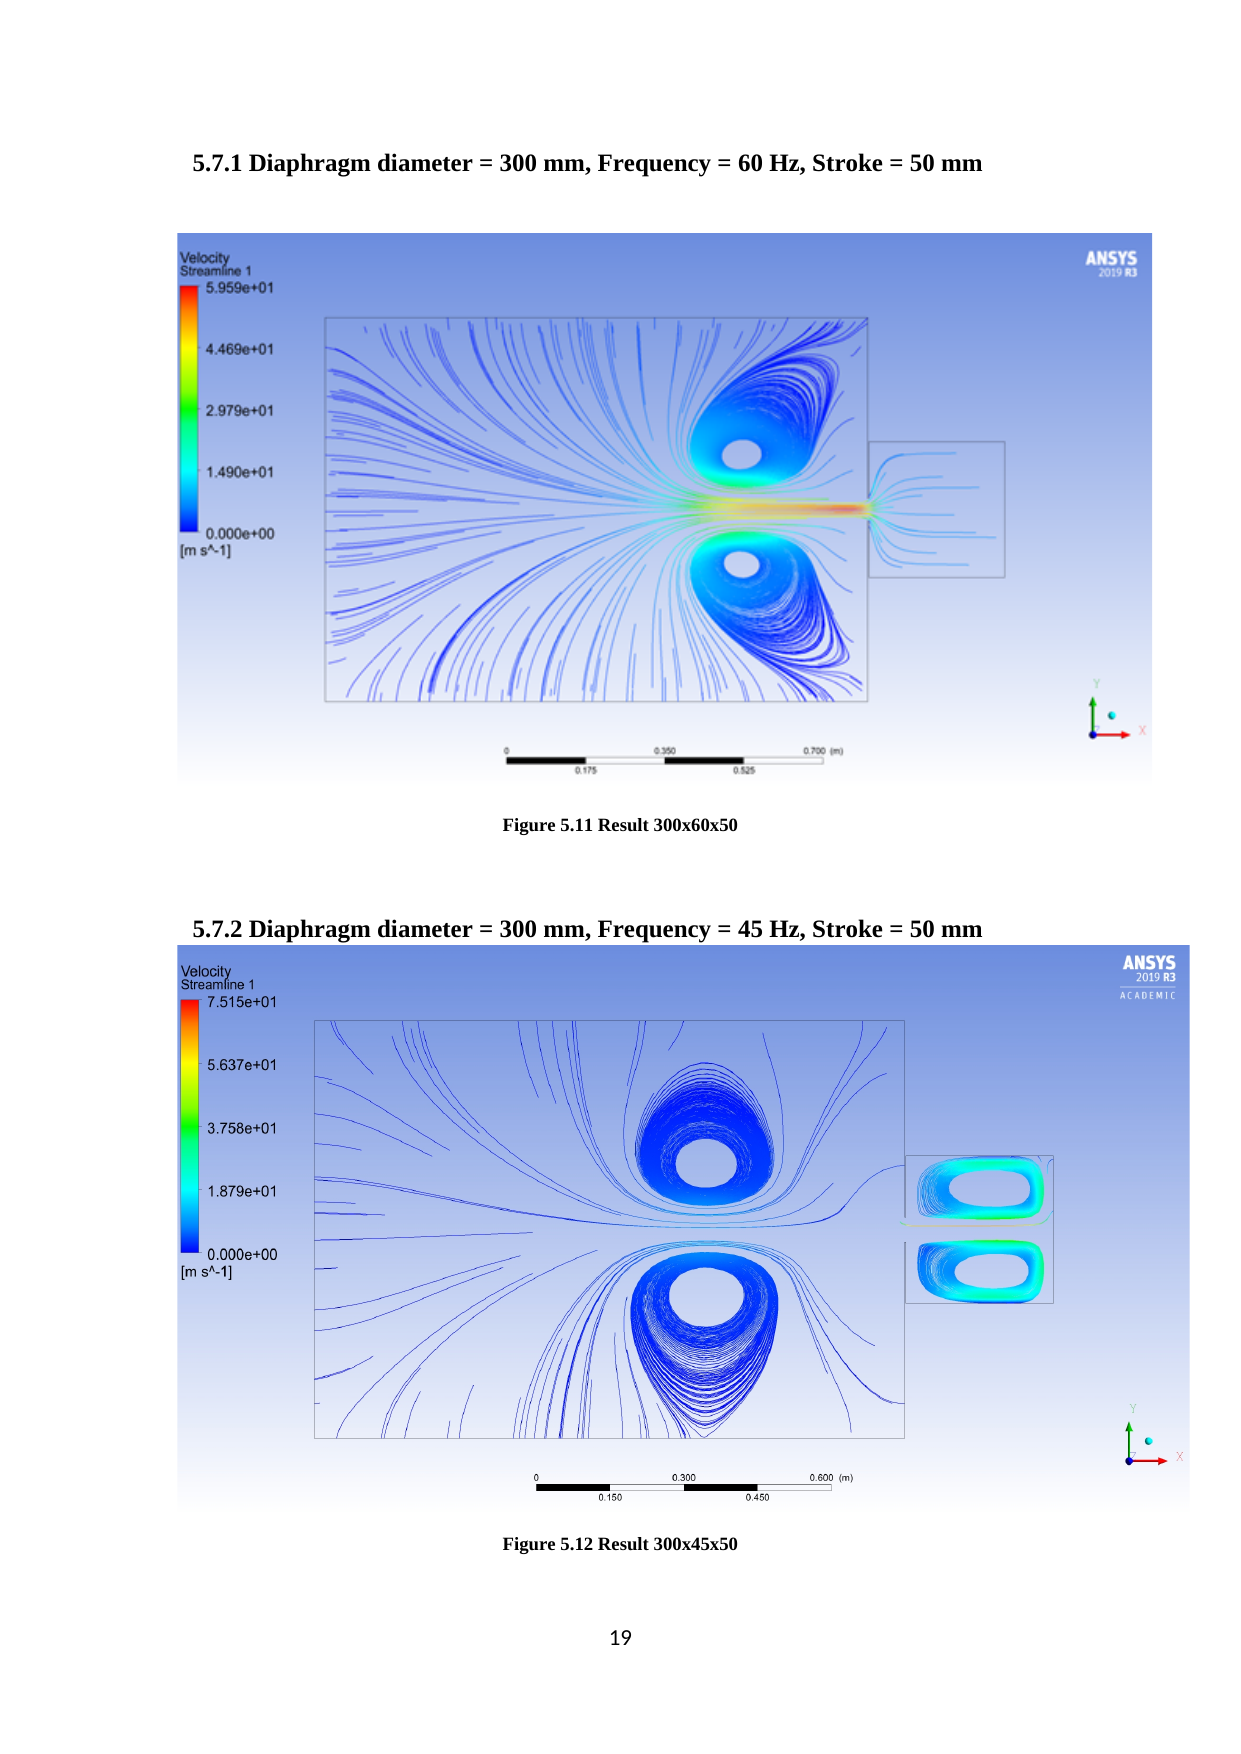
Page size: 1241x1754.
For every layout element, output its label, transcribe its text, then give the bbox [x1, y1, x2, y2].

text Figure . Result 300x45x50 [177, 1533, 1063, 1554]
picture [177, 233, 1153, 787]
text Figure . Result 300x60x50 [177, 814, 1063, 836]
subtitle Diaphragm diameter = 300 mm, Frequency = 45 Hz, Stroke = 50 mm [192, 914, 1063, 943]
subtitle Diaphragm diameter = 300 mm, Frequency = 60 Hz, Stroke = 50 mm [192, 148, 1063, 176]
picture [177, 945, 1190, 1514]
